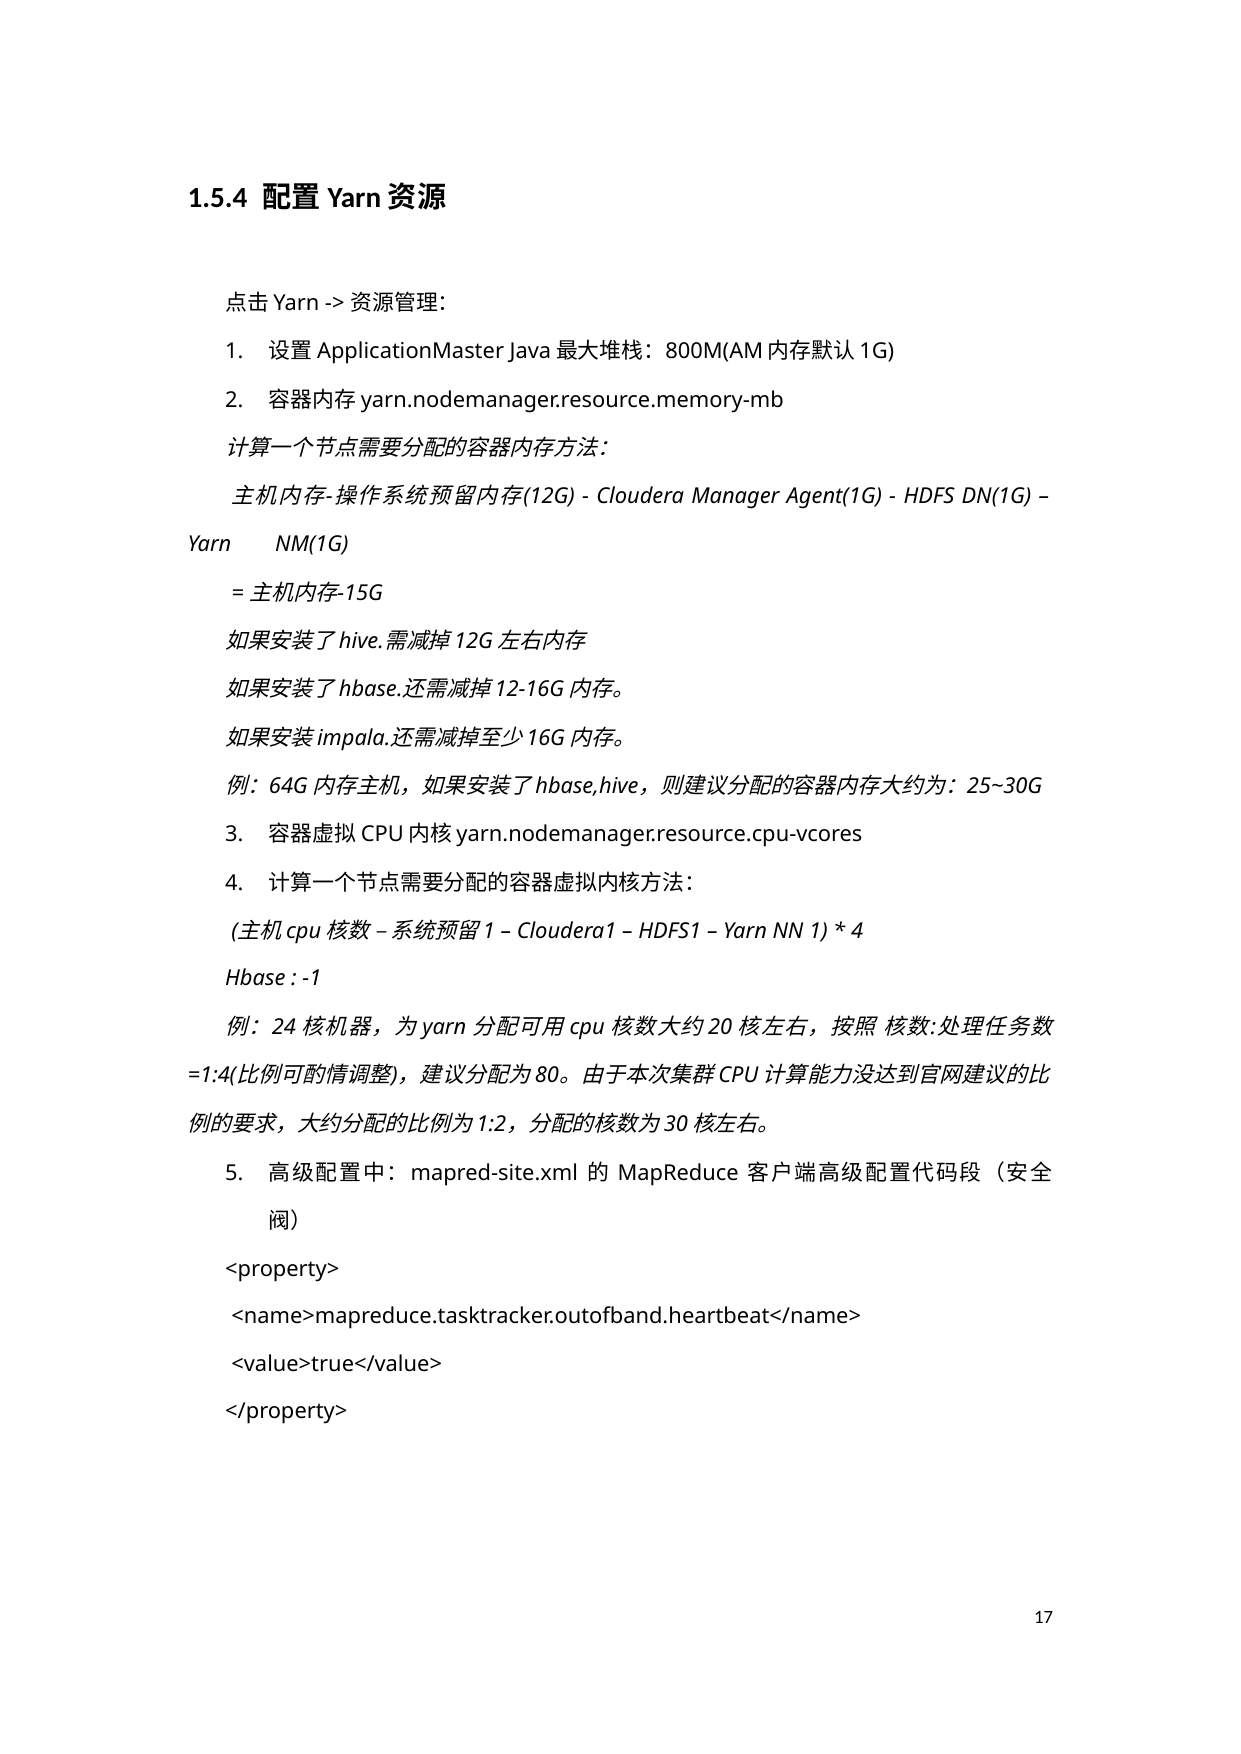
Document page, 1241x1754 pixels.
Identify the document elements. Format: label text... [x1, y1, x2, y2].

list 容器内存yarn.nodemanager.resource.memory-mb [225, 382, 1053, 414]
text 计算一个节点需要分配的容器内存方法： [187, 430, 1053, 462]
text 如果安装impala.还需减掉至少16G内存。 [187, 719, 1053, 752]
text 例：64G内存主机，如果安装了hbase,hive，则建议分配的容器内存大约为：25~30G [187, 768, 1053, 800]
text </property> [187, 1393, 1053, 1426]
text 点击Yarn -> 资源管理： [187, 285, 1053, 317]
list 计算一个节点需要分配的容器虚拟内核方法： [225, 864, 1053, 897]
text 如果安装了hbase.还需减掉12-16G内存。 [187, 671, 1053, 703]
text 主机内存-操作系统预留内存(12G) - Cloudera Manager Agent(1G) - HDFS DN(1G) – Yarn NM(1G) [187, 478, 1053, 559]
text (主机cpu核数 – 系统预留1 – Cloudera1 – HDFS1 – Yarn NN 1) * 4 [187, 913, 1053, 945]
text 如果安装了hive.需减掉12G左右内存 [187, 623, 1053, 655]
text Hbase : -1 [187, 961, 1053, 993]
text 例：24核机器，为yarn分配可用cpu核数大约20核左右，按照 核数:处理任务数=1:4(比例可酌情调整)，建议分配为80。由于本次集群CPU计算能力没达到官网建议的比例的要求，大约分配的比例为1:2，分配的核数为30核左右。 [187, 1008, 1053, 1138]
list 容器虚拟CPU内核yarn.nodemanager.resource.cpu-vcores [225, 816, 1053, 848]
text = 主机内存-15G [187, 574, 1053, 607]
text <property> [187, 1251, 1053, 1284]
text <name>mapreduce.tasktracker.outofband.heartbeat</name> [187, 1299, 1053, 1331]
list 高级配置中：mapred-site.xml 的 MapReduce 客户端高级配置代码段（安全阀） [225, 1154, 1053, 1236]
subtitle 配置 Yarn 资源 [187, 162, 1053, 227]
list 设置ApplicationMaster Java最大堆栈：800M(AM内存默认1G) [225, 333, 1053, 366]
text <value>true</value> [187, 1346, 1053, 1379]
